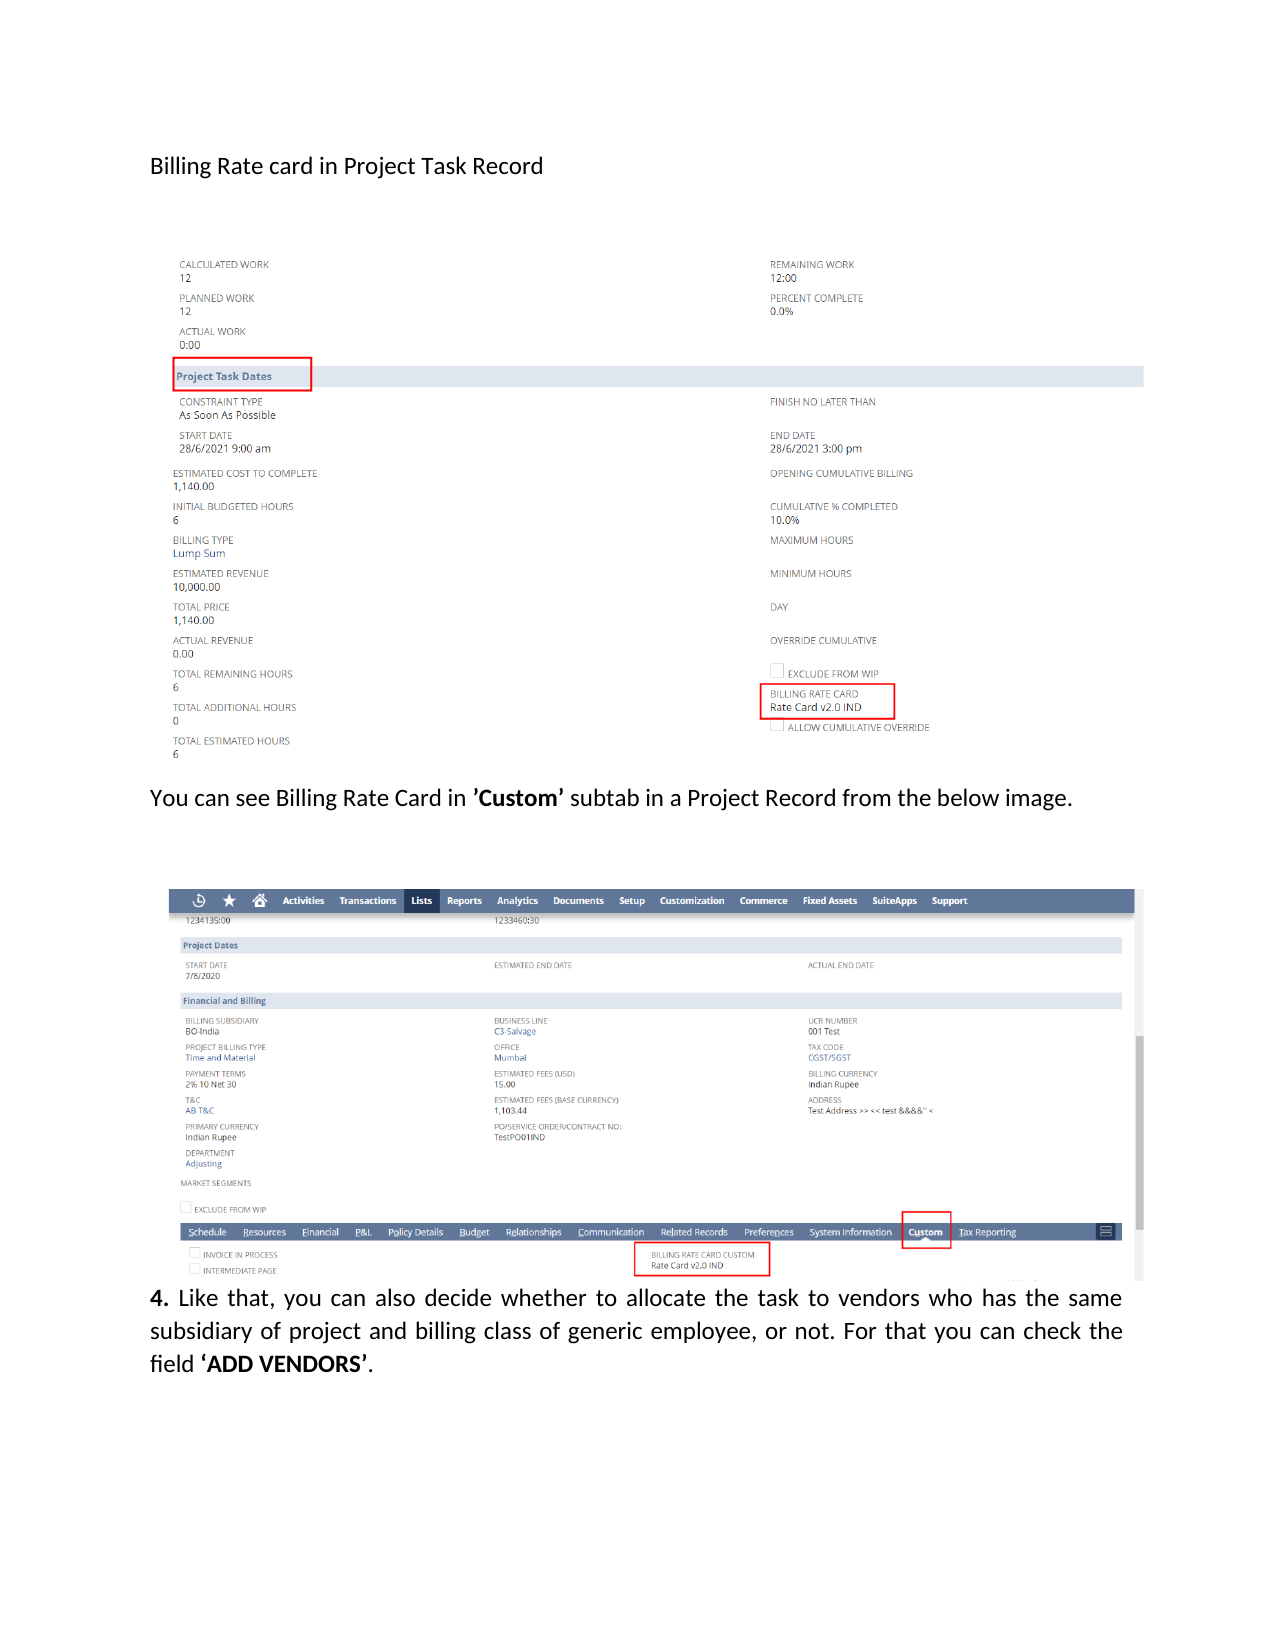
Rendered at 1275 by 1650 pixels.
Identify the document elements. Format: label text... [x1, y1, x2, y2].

text Billing Rate card in Project Task Record [150, 150, 1125, 181]
text You can see Billing Rate Card in ’Custom’ subtab in a Project Record from the below image. [150, 782, 1125, 813]
text 4. Like that, you can also decide whether to allocate the task to vendors who has the same subsidiary of project and billing class of generic employee, or not. For that you can check the field ‘ADD VENDORS’. [150, 889, 1125, 1379]
